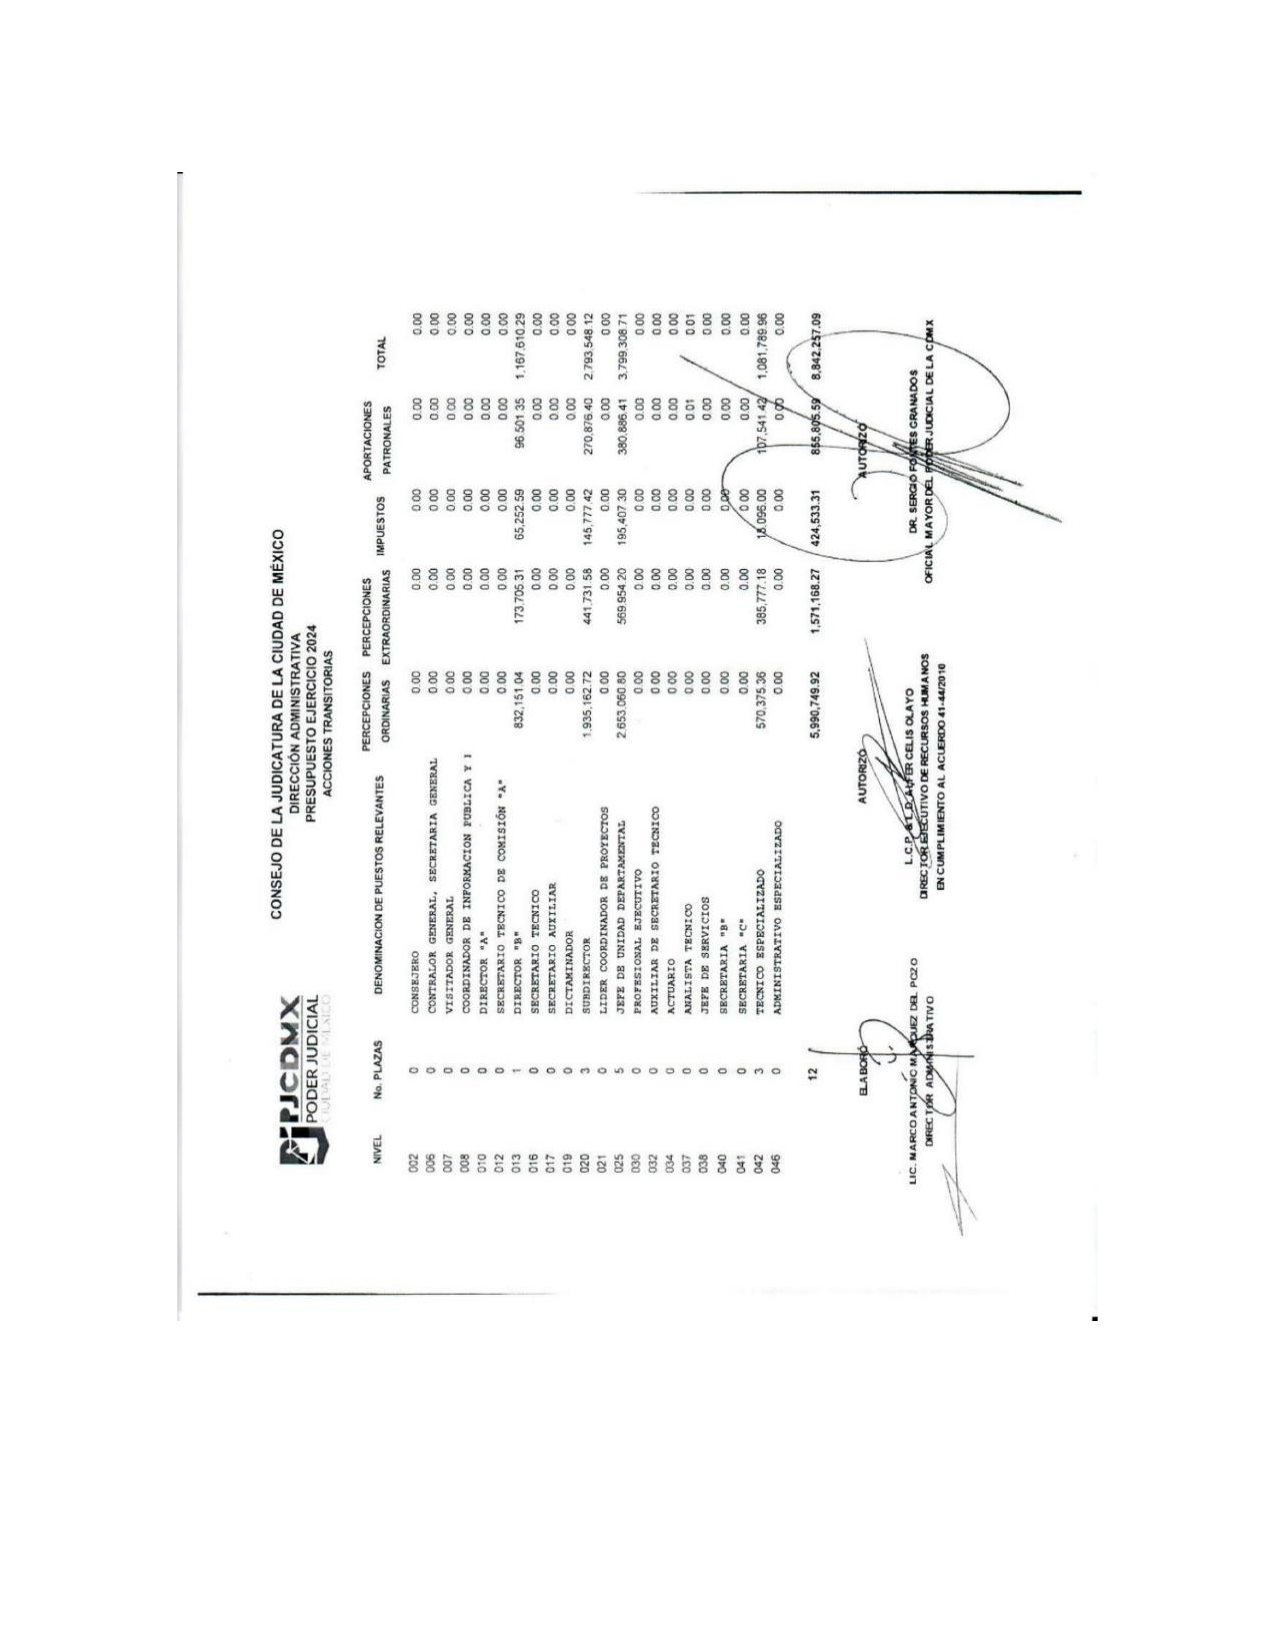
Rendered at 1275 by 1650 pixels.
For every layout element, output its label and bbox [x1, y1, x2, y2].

picture [177, 172, 1098, 1321]
